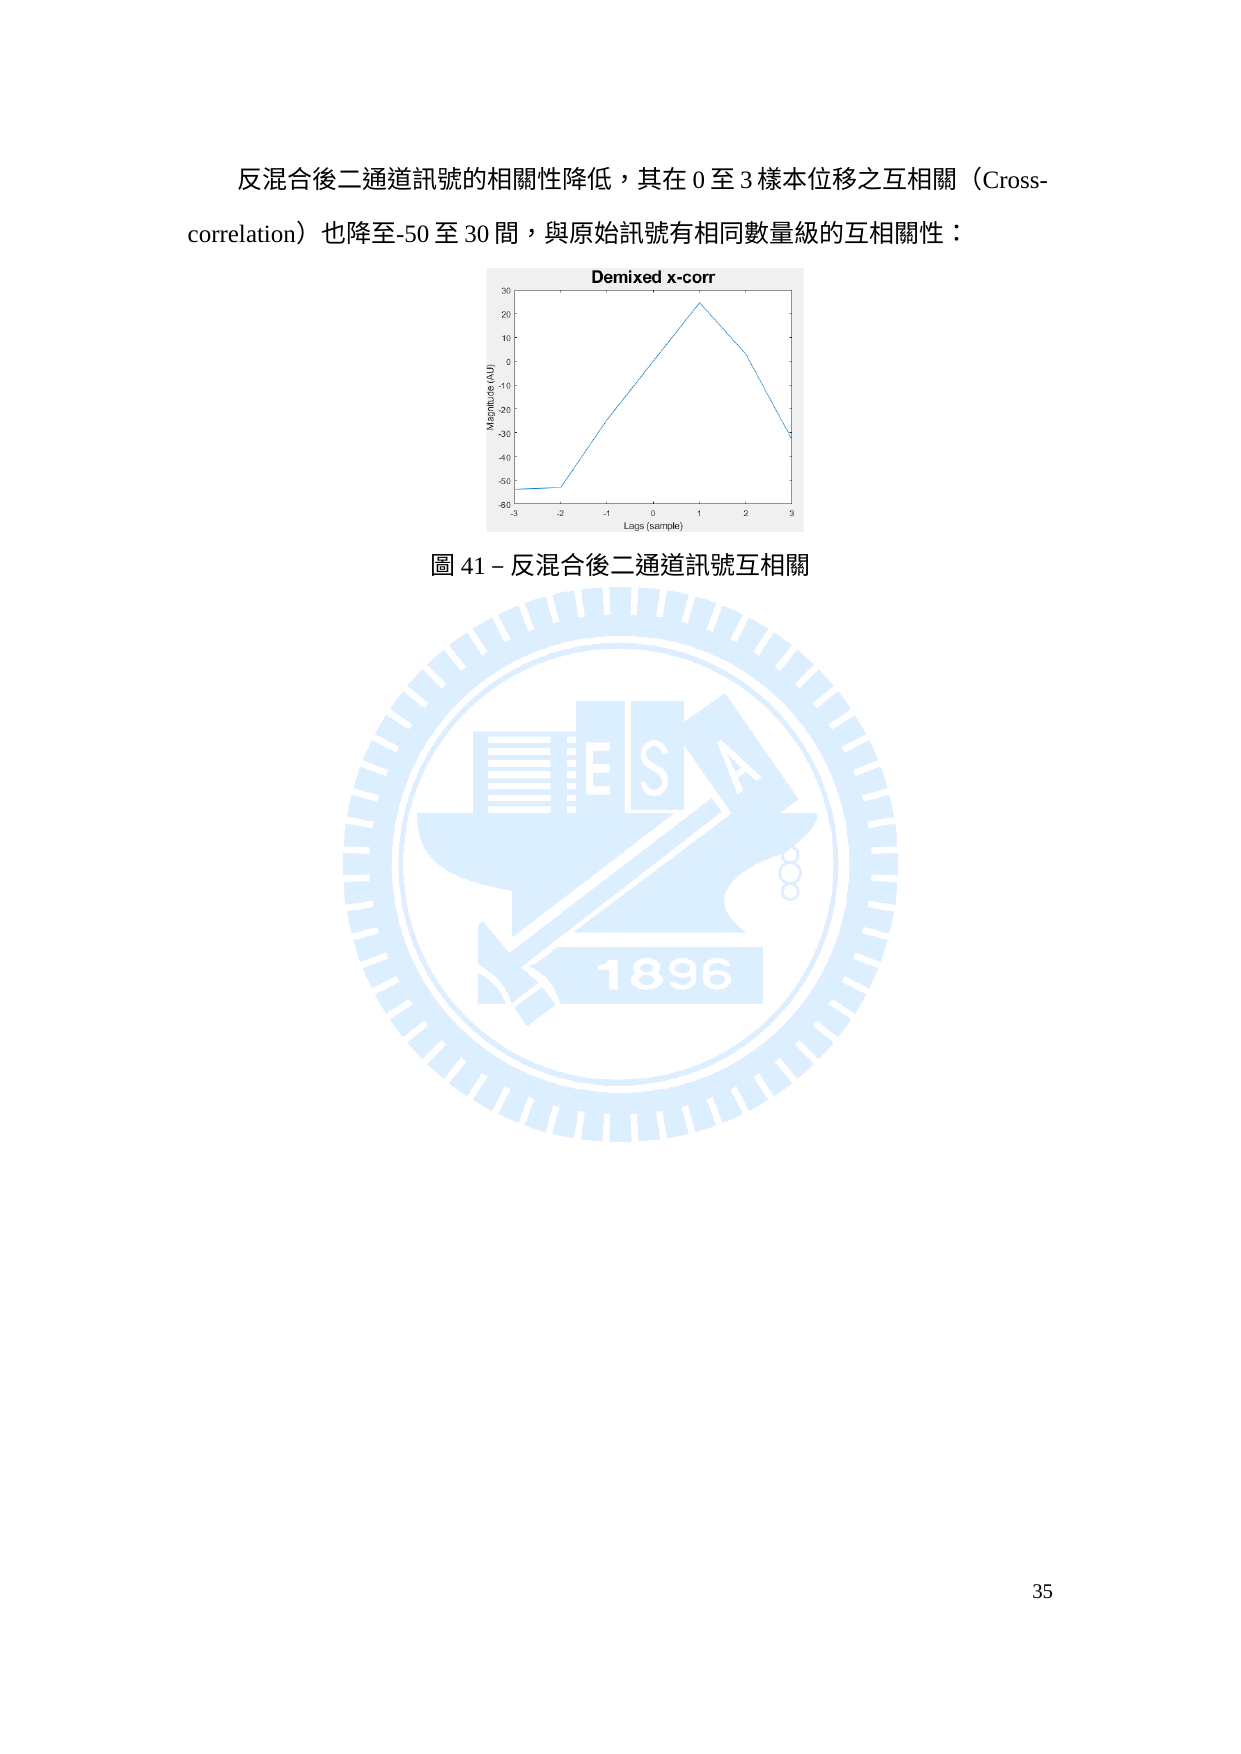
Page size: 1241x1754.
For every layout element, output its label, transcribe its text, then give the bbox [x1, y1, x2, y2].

text 圖 41 – 反混合後二通道訊號互相關 [187, 546, 1053, 582]
text 反混合後二通道訊號的相關性降低，其在0至3樣本位移之互相關（Cross-correlation）也降至-50至30間，與原始訊號有相同數量級的互相關性： [187, 159, 1053, 250]
picture [486, 268, 804, 532]
